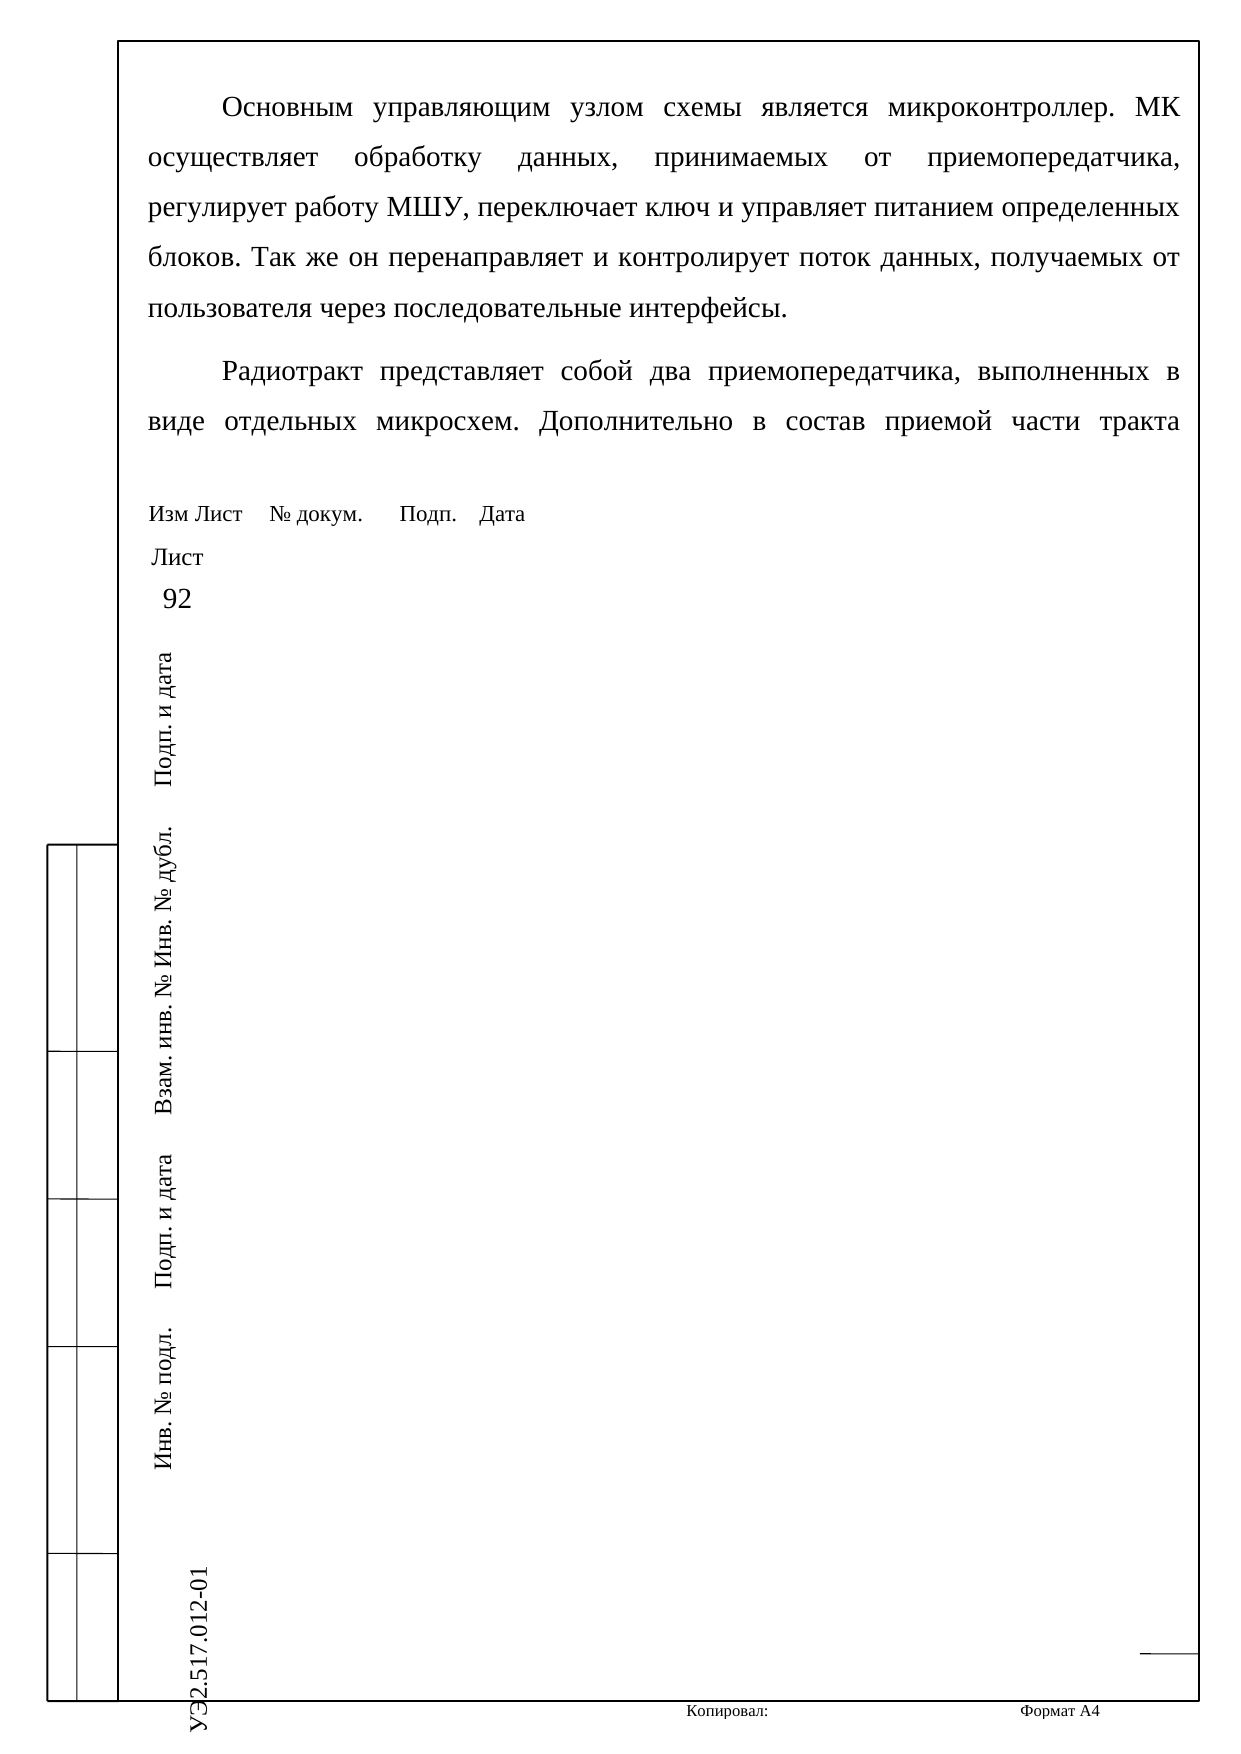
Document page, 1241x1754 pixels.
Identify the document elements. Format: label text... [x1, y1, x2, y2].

text Радиотракт представляет собой два приемопередатчика, выполненных в виде отдельных микросхем. Дополнительно в состав приемой части тракта включены полосовой фильтр и малошумящий усилитель, а в состав передающей части усилитель мощности. На выходе тракта стоит ключ, управляемый [148, 353, 1181, 437]
text Основным управляющим узлом схемы является микроконтроллер. МК осуществляет обработку данных, принимаемых от приемопередатчика, регулирует работу МШУ, переключает ключ и управляет питанием определенных блоков. Так же он перенаправляет и контролирует поток данных, получаемых от пользователя через последовательные интерфейсы. [148, 89, 1181, 323]
